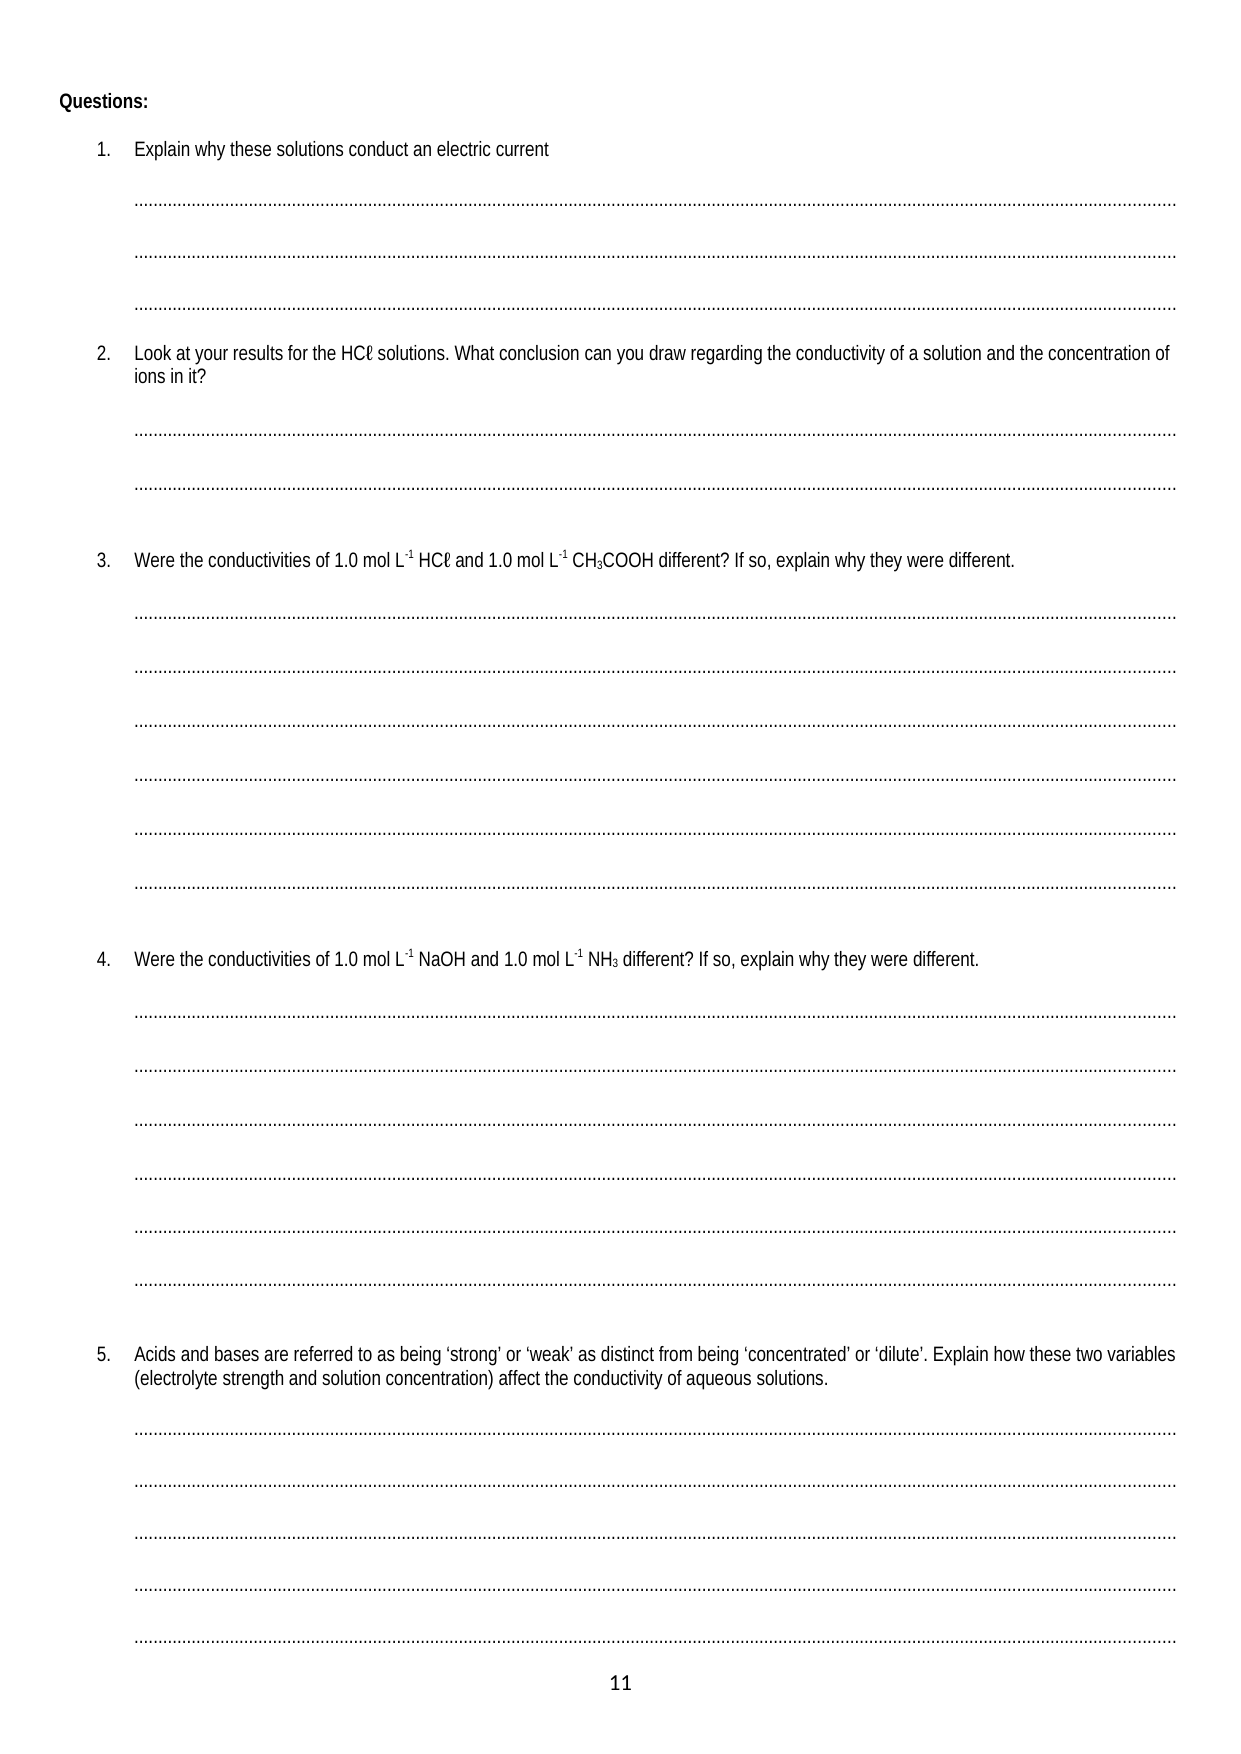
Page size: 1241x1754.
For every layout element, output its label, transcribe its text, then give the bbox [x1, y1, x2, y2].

list Were the conductivities of 1.0 mol L-1 NaOH and 1.0 mol L-1 NH3 different? If so, explain why they were different. [97, 946, 1181, 970]
list Were the conductivities of 1.0 mol L-1 HCℓ and 1.0 mol L-1 CH3COOH different? If so, explain why they were different. [97, 548, 1181, 572]
list Acids and bases are referred to as being ‘strong’ or ‘weak’ as distinct from being ‘concentrated’ or ‘dilute’. Explain how these two variables (electrolyte strength and solution concentration) affect the conductivity of aqueous solutions. [97, 1341, 1181, 1389]
list Explain why these solutions conduct an electric current [97, 137, 1181, 161]
text Questions: [59, 89, 1181, 113]
list Look at your results for the HCℓ solutions. What conclusion can you draw regarding the conductivity of a solution and the concentration of ions in it? [97, 340, 1181, 388]
